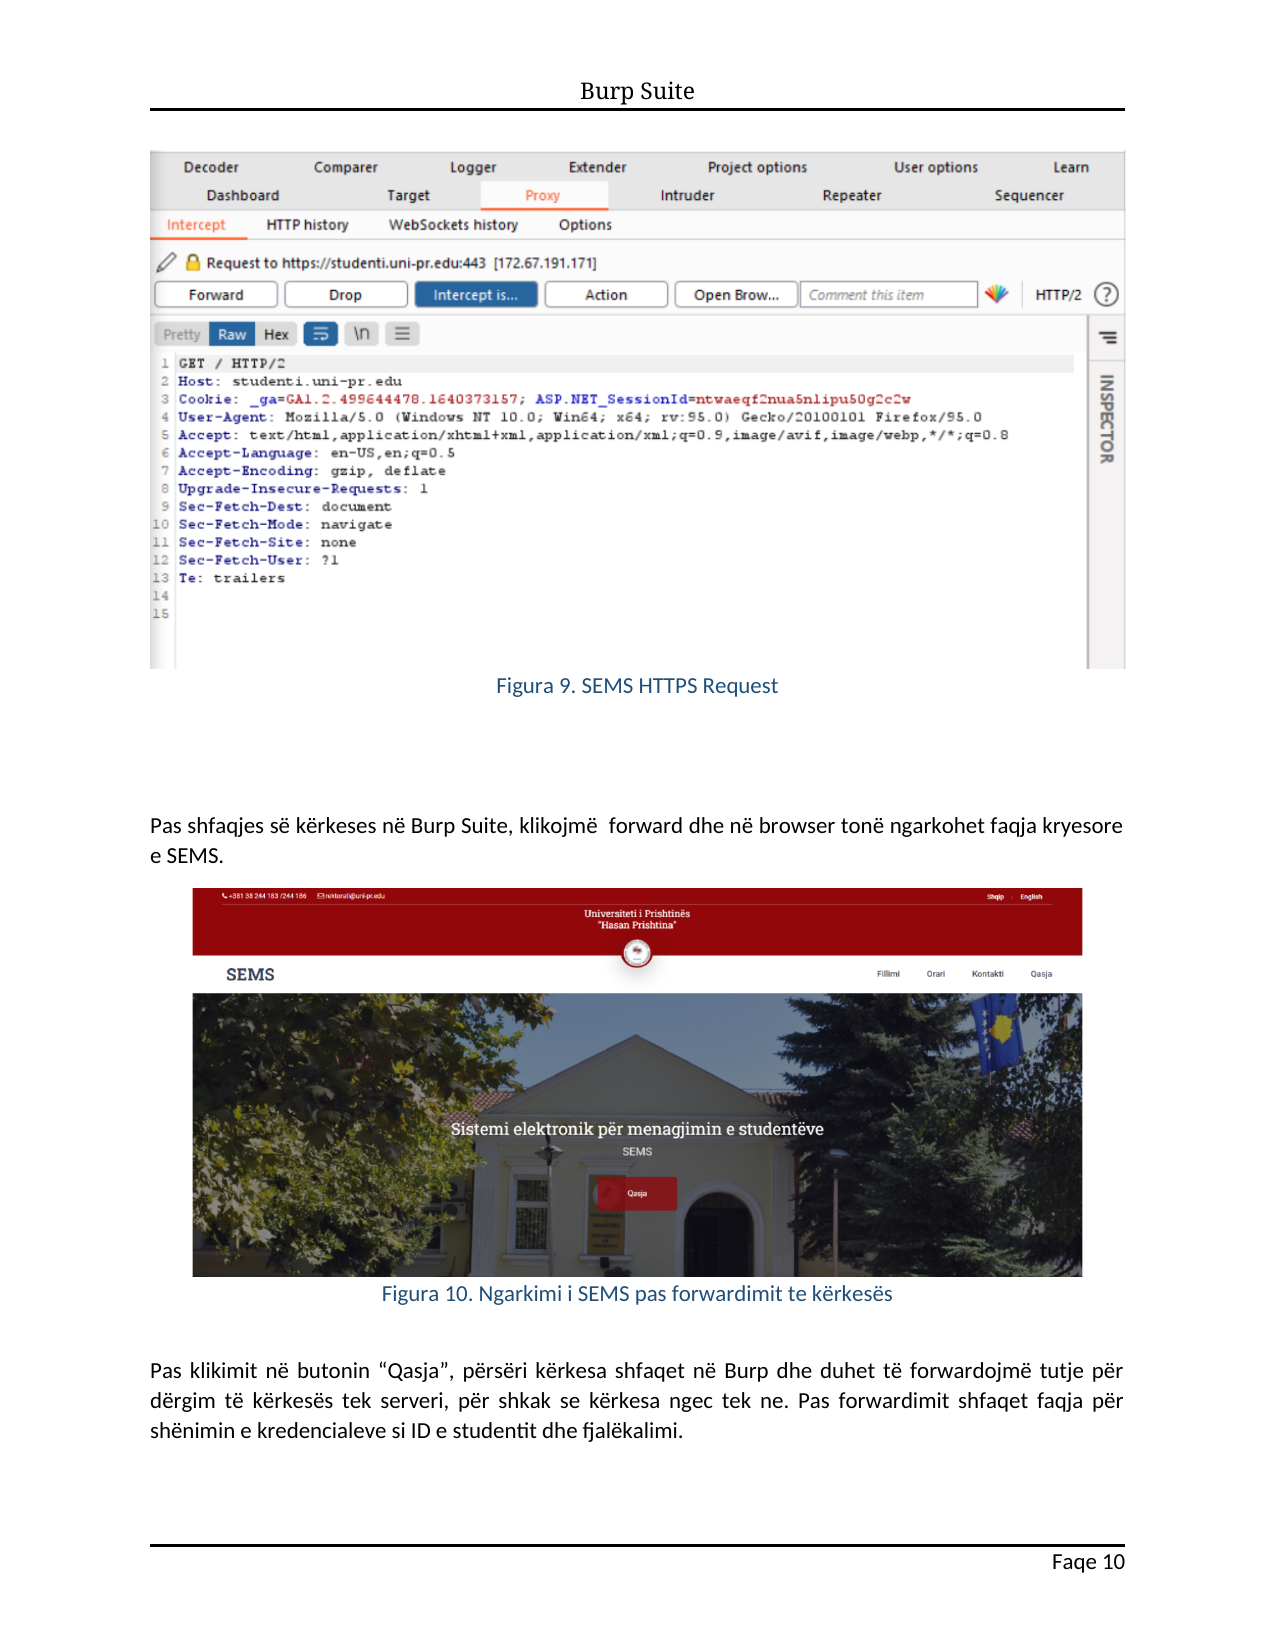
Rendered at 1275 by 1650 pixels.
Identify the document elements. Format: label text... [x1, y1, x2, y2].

picture [192, 888, 1083, 1277]
picture [150, 150, 1125, 669]
text Pas klikimit në butonin “Qasja”, përsëri kërkesa shfaqet në Burp dhe duhet të forwardojmë tutje për dërgim të kërkesës tek serveri, për shkak se kërkesa ngec tek ne. Pas forwardimit shfaqet faqja për shënimin e kredencialeve si ID e studentit dhe fjalëkalimi. [150, 1326, 1125, 1444]
text Pas shfaqjes së kërkeses në Burp Suite, klikojmë forward dhe në browser tonë ngarkohet faqja kryesore e SEMS. [150, 811, 1125, 869]
text Figura 9. SEMS HTTPS Request [150, 669, 1125, 699]
